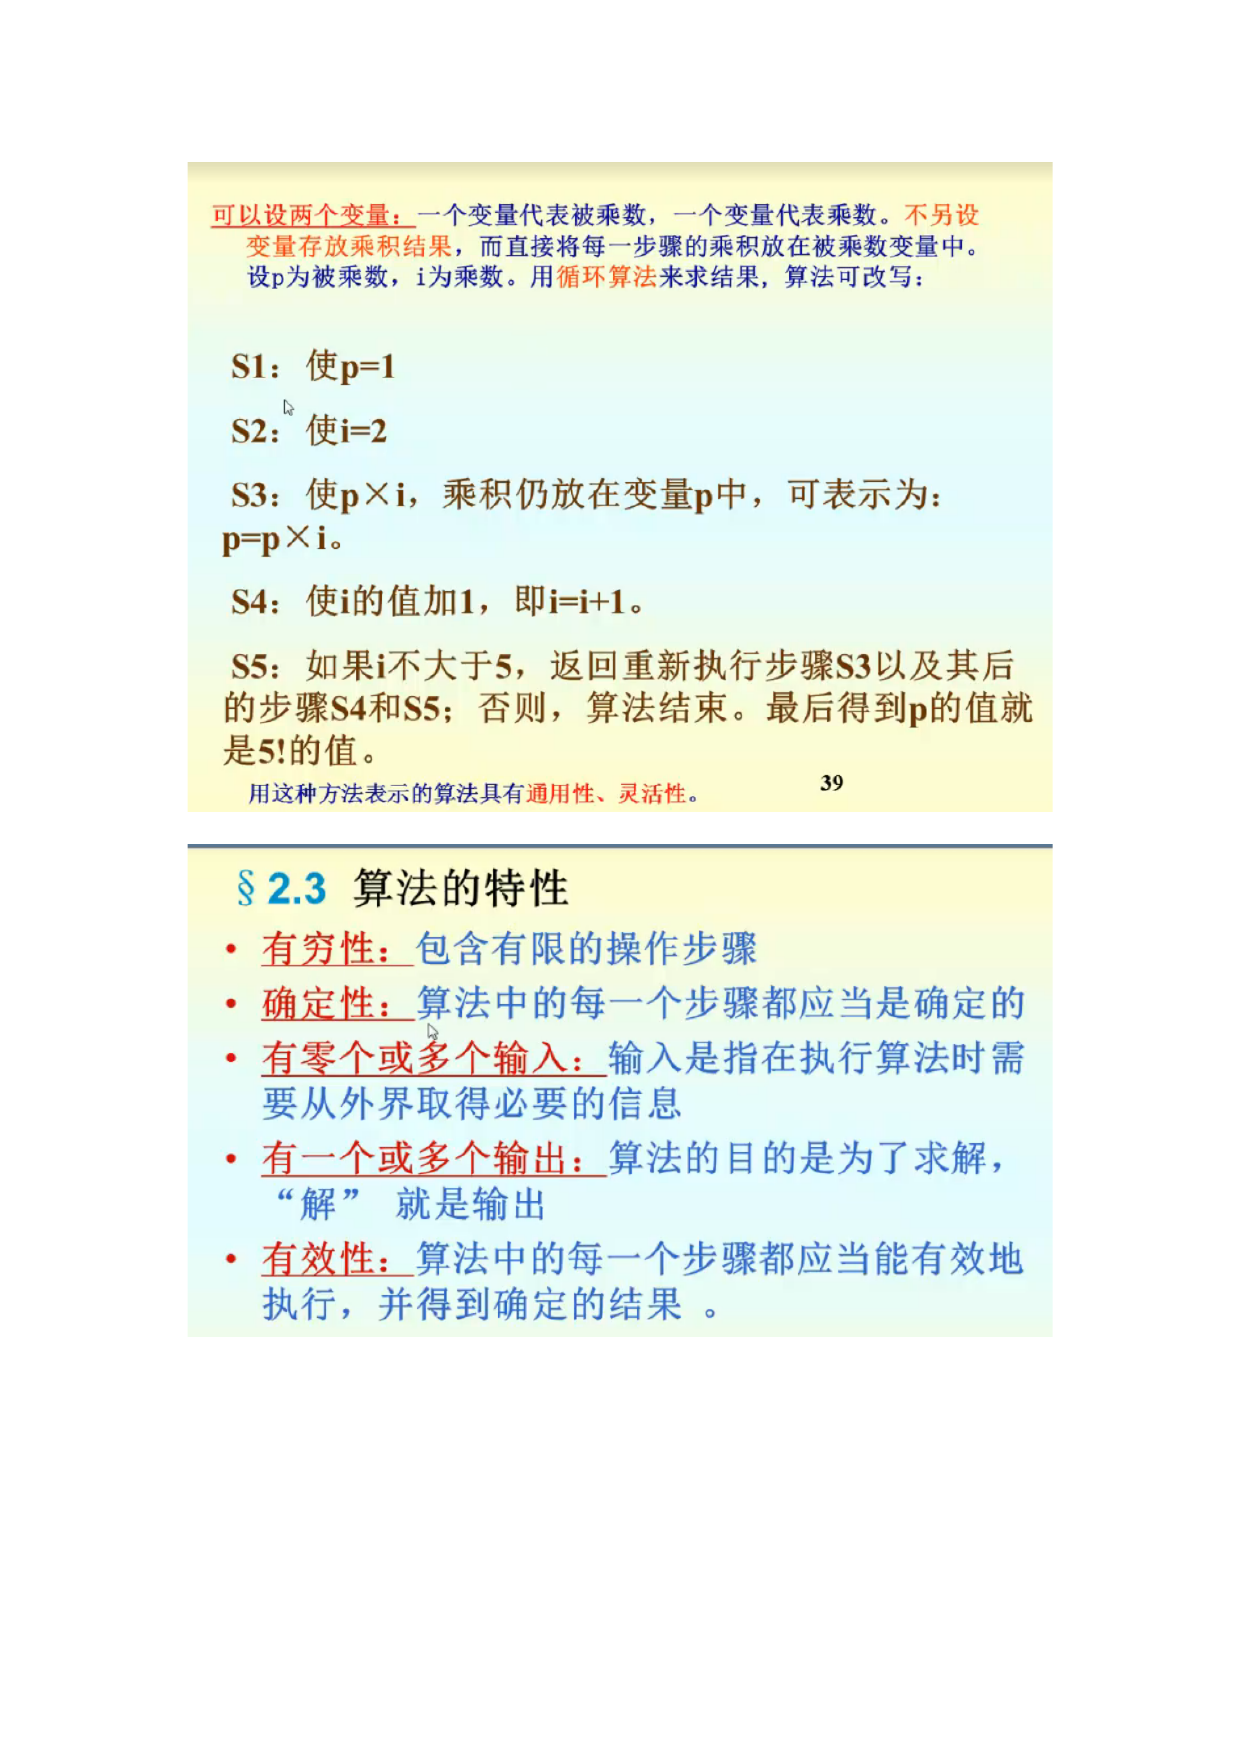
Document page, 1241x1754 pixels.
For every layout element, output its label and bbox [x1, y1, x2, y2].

picture [187, 844, 1053, 1337]
picture [187, 162, 1053, 812]
